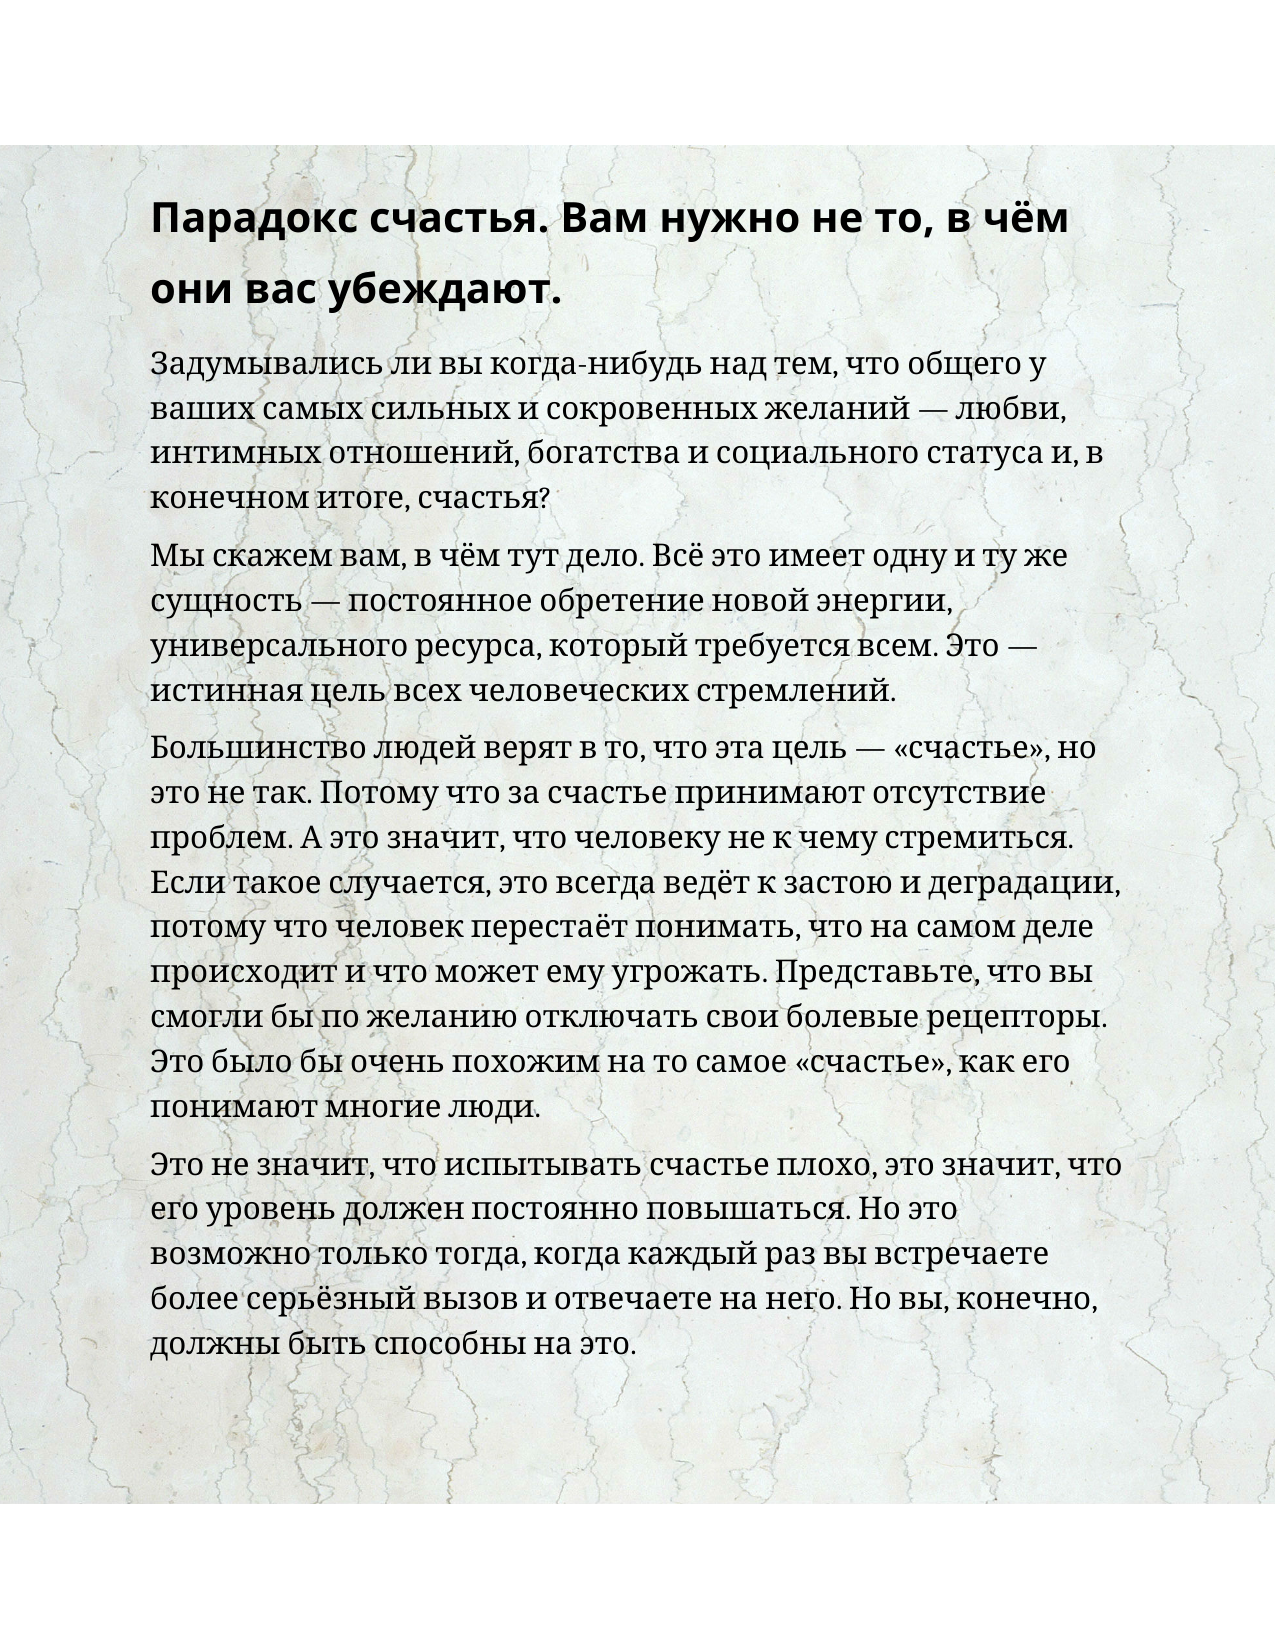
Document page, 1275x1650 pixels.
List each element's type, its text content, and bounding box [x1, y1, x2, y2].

picture [0, 145, 1275, 1504]
text Большинство людей верят в то, что эта цель — «счастье», но это не так. Потому что за счастье принимают отсутствие проблем. А это значит, что человеку не к чему стремиться. Если такое случается, это всегда ведёт к застою и деградации, потому что человек перестаёт понимать, что на самом деле происходит и что может ему угрожать. Представьте, что вы смогли бы по желанию отключать свои болевые рецепторы. Это было бы очень похожим на то самое «счастье», как его понимают многие люди. [150, 730, 1125, 1125]
text Это не значит, что испытывать счастье плохо, это значит, что его уровень должен постоянно повышаться. Но это возможно только тогда, когда каждый раз вы встречаете более серьёзный вызов и отвечаете на него. Но вы, конечно, должны быть способны на это. [150, 1147, 1125, 1362]
subtitle Парадокс счастья. Вам нужно не то, в чём они вас убеждают. [150, 187, 1125, 315]
text Задумывались ли вы когда-нибудь над тем, что общего у ваших самых сильных и сокровенных желаний — любви, интимных отношений, богатства и социального статуса и, в конечном итоге, счастья? [150, 346, 1125, 517]
text Мы скажем вам, в чём тут дело. Всё это имеет одну и ту же сущность — постоянное обретение новой энергии, универсального ресурса, который требуется всем. Это — истинная цель всех человеческих стремлений. [150, 538, 1125, 709]
